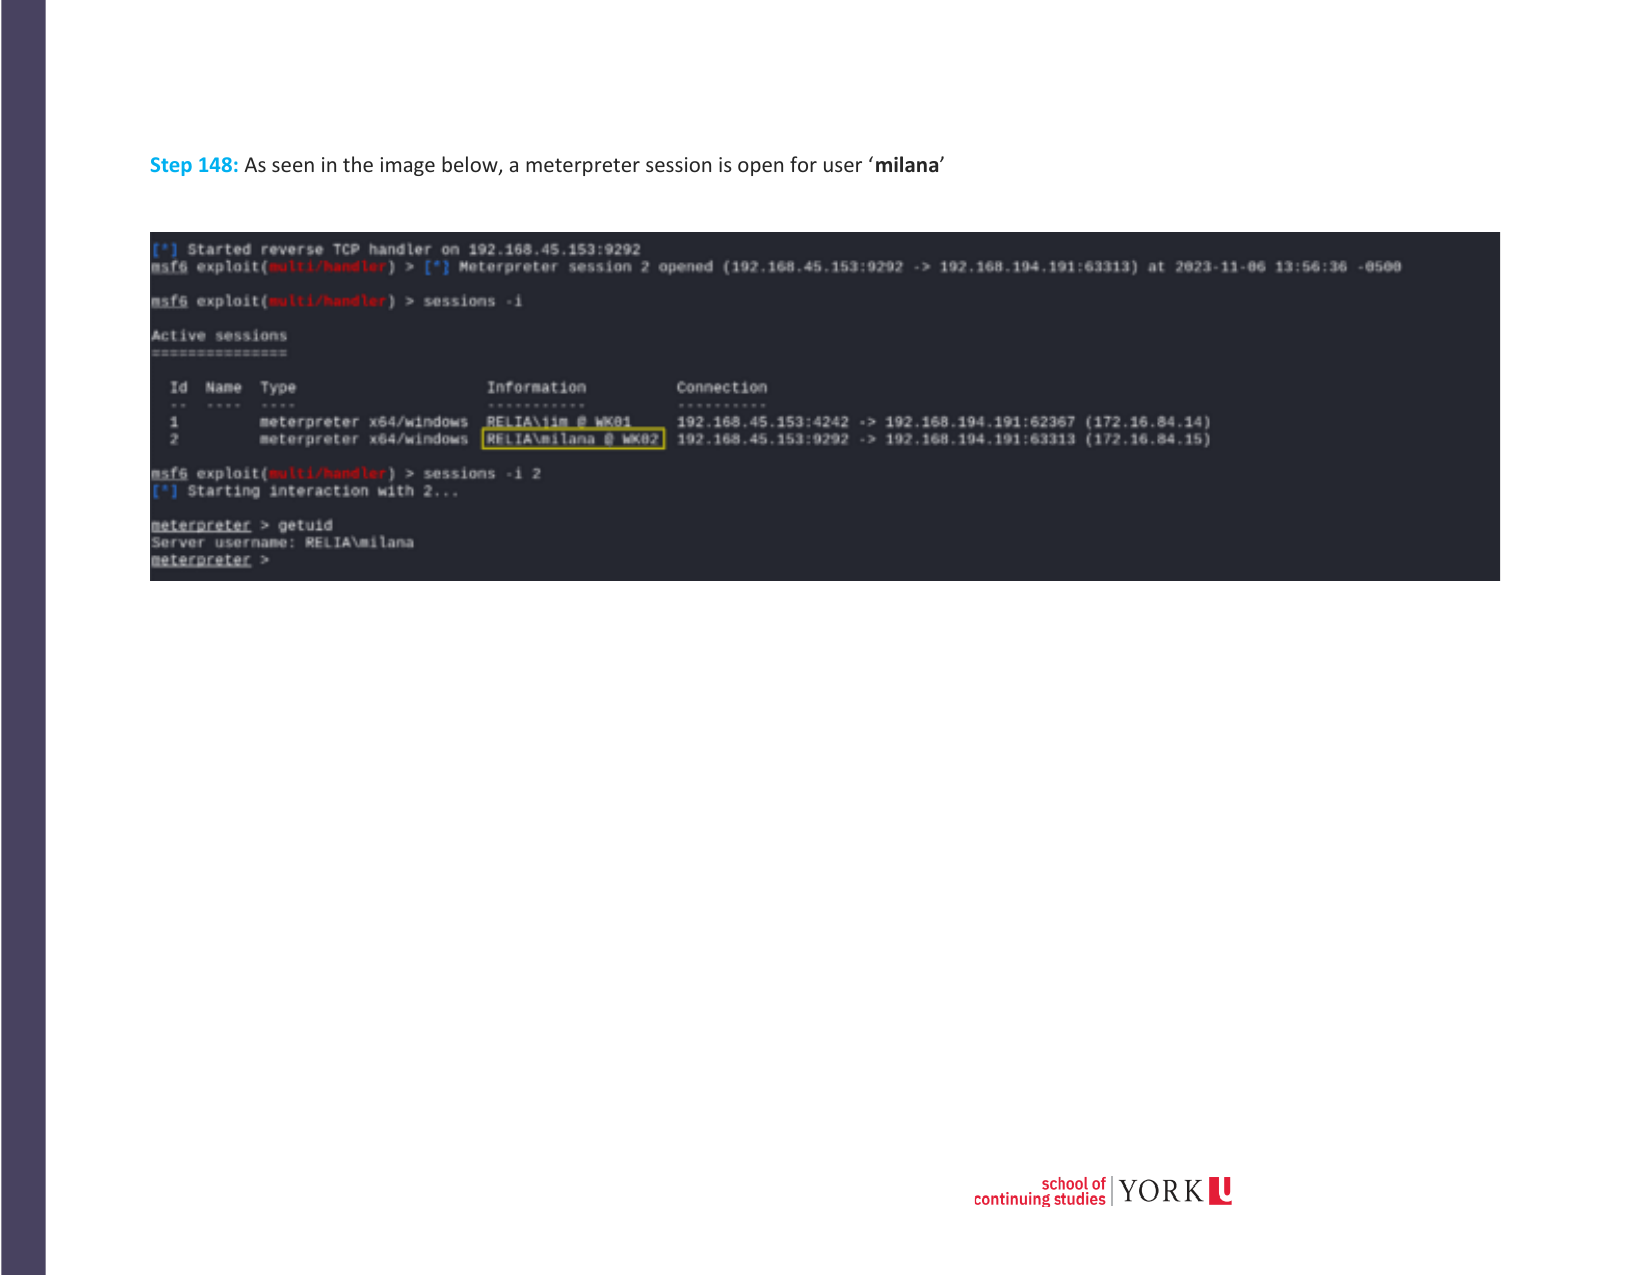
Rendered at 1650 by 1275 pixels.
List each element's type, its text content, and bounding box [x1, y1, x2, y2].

picture [150, 232, 1500, 581]
text Step 148: As seen in the image below, a meterpreter session is open for user ‘milana’ [150, 150, 1500, 178]
